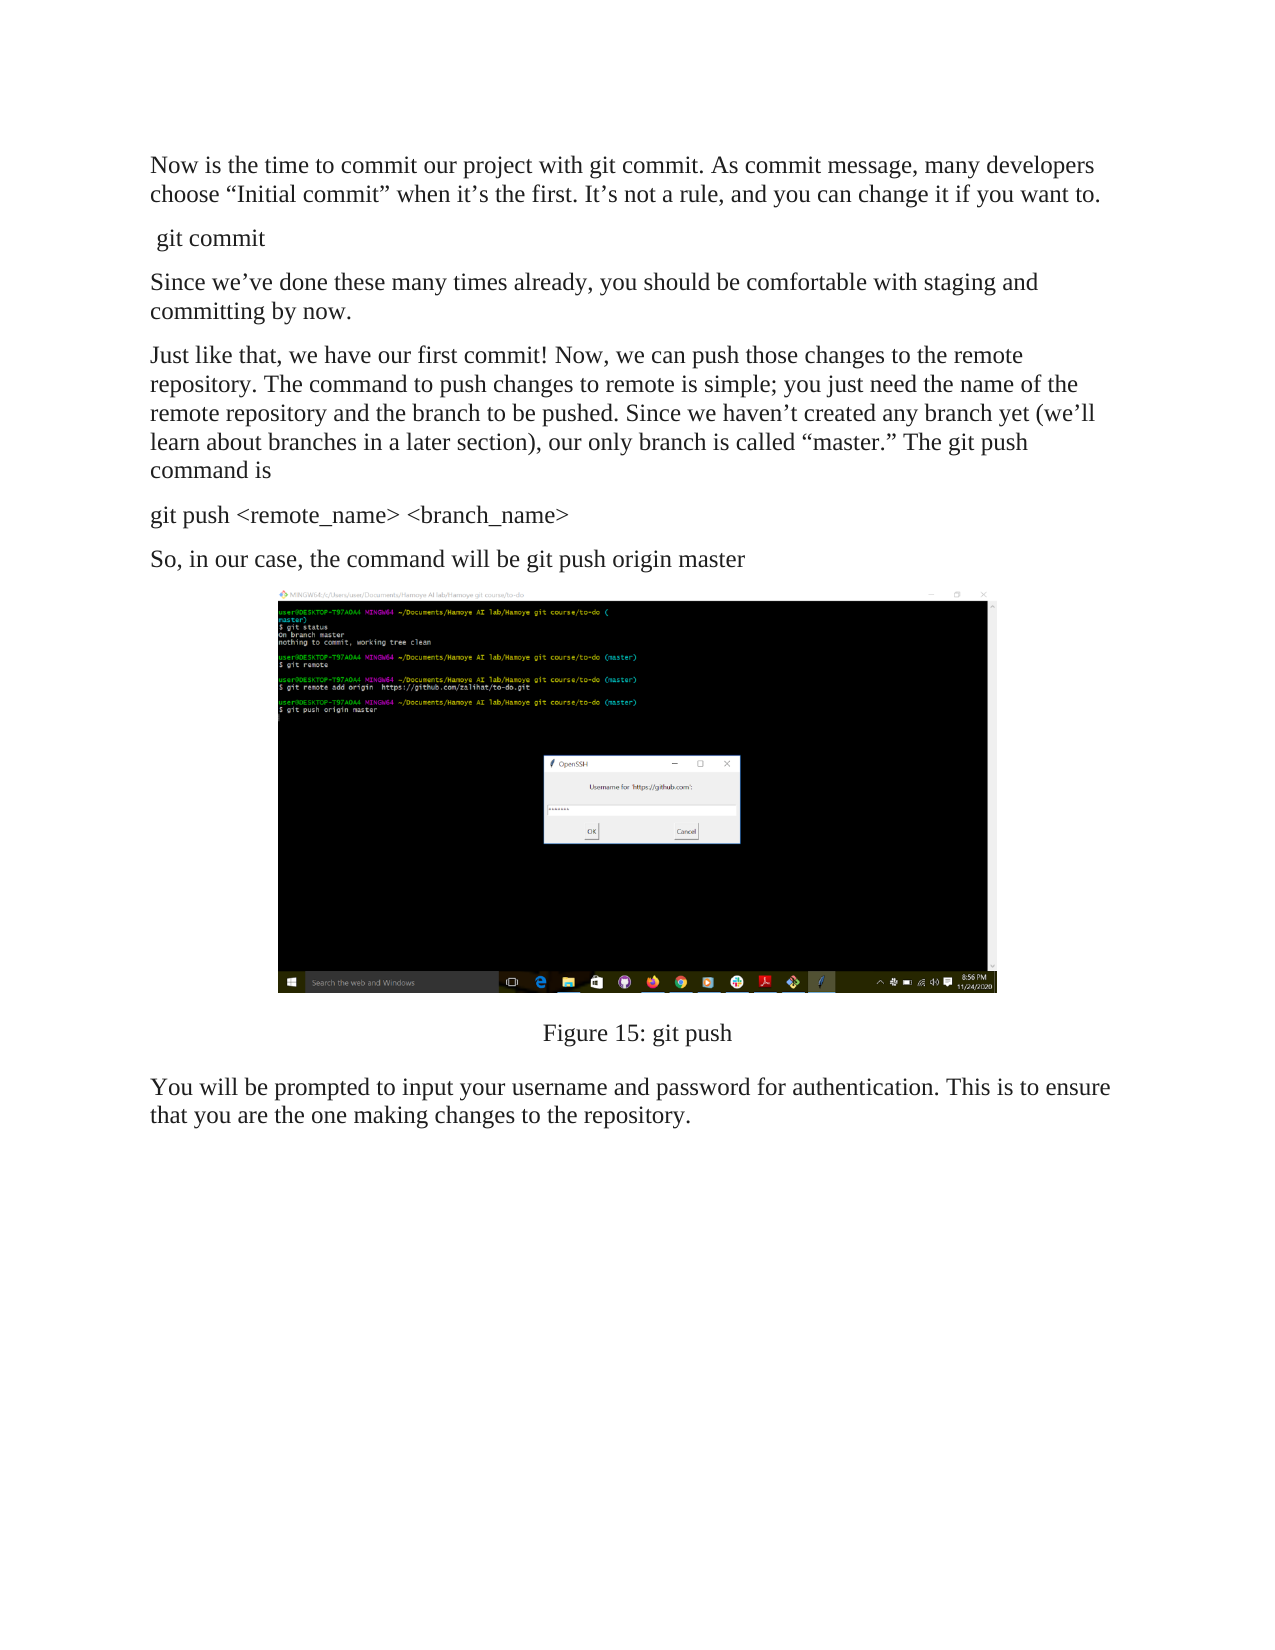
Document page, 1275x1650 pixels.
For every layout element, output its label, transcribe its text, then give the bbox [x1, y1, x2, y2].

text Figure 15: git push [150, 1018, 1125, 1047]
text Now is the time to commit our project with git commit. As commit message, many developers choose “Initial commit” when it’s the first. It’s not a rule, and you can change it if you want to. [150, 150, 1125, 207]
text Since we’ve done these many times already, you should be comfortable with staging and committing by now. [150, 267, 1125, 325]
text Just like that, we have our first commit! Now, we can push those changes to the remote repository. The command to push changes to remote is simple; you just need the name of the remote repository and the branch to be pushed. Since we haven’t created any branch yet (we’ll learn about branches in a later section), our only branch is called “master.” The git push command is [150, 341, 1125, 484]
picture [278, 588, 997, 993]
text You will be prompted to input your username and password for authentication. This is to ensure that you are the one making changes to the repository. [150, 1072, 1125, 1129]
text git commit [150, 223, 1125, 252]
text So, in our case, the command will be git push origin master [150, 544, 1125, 573]
text git push <remote_name> <branch_name> [150, 500, 1125, 529]
